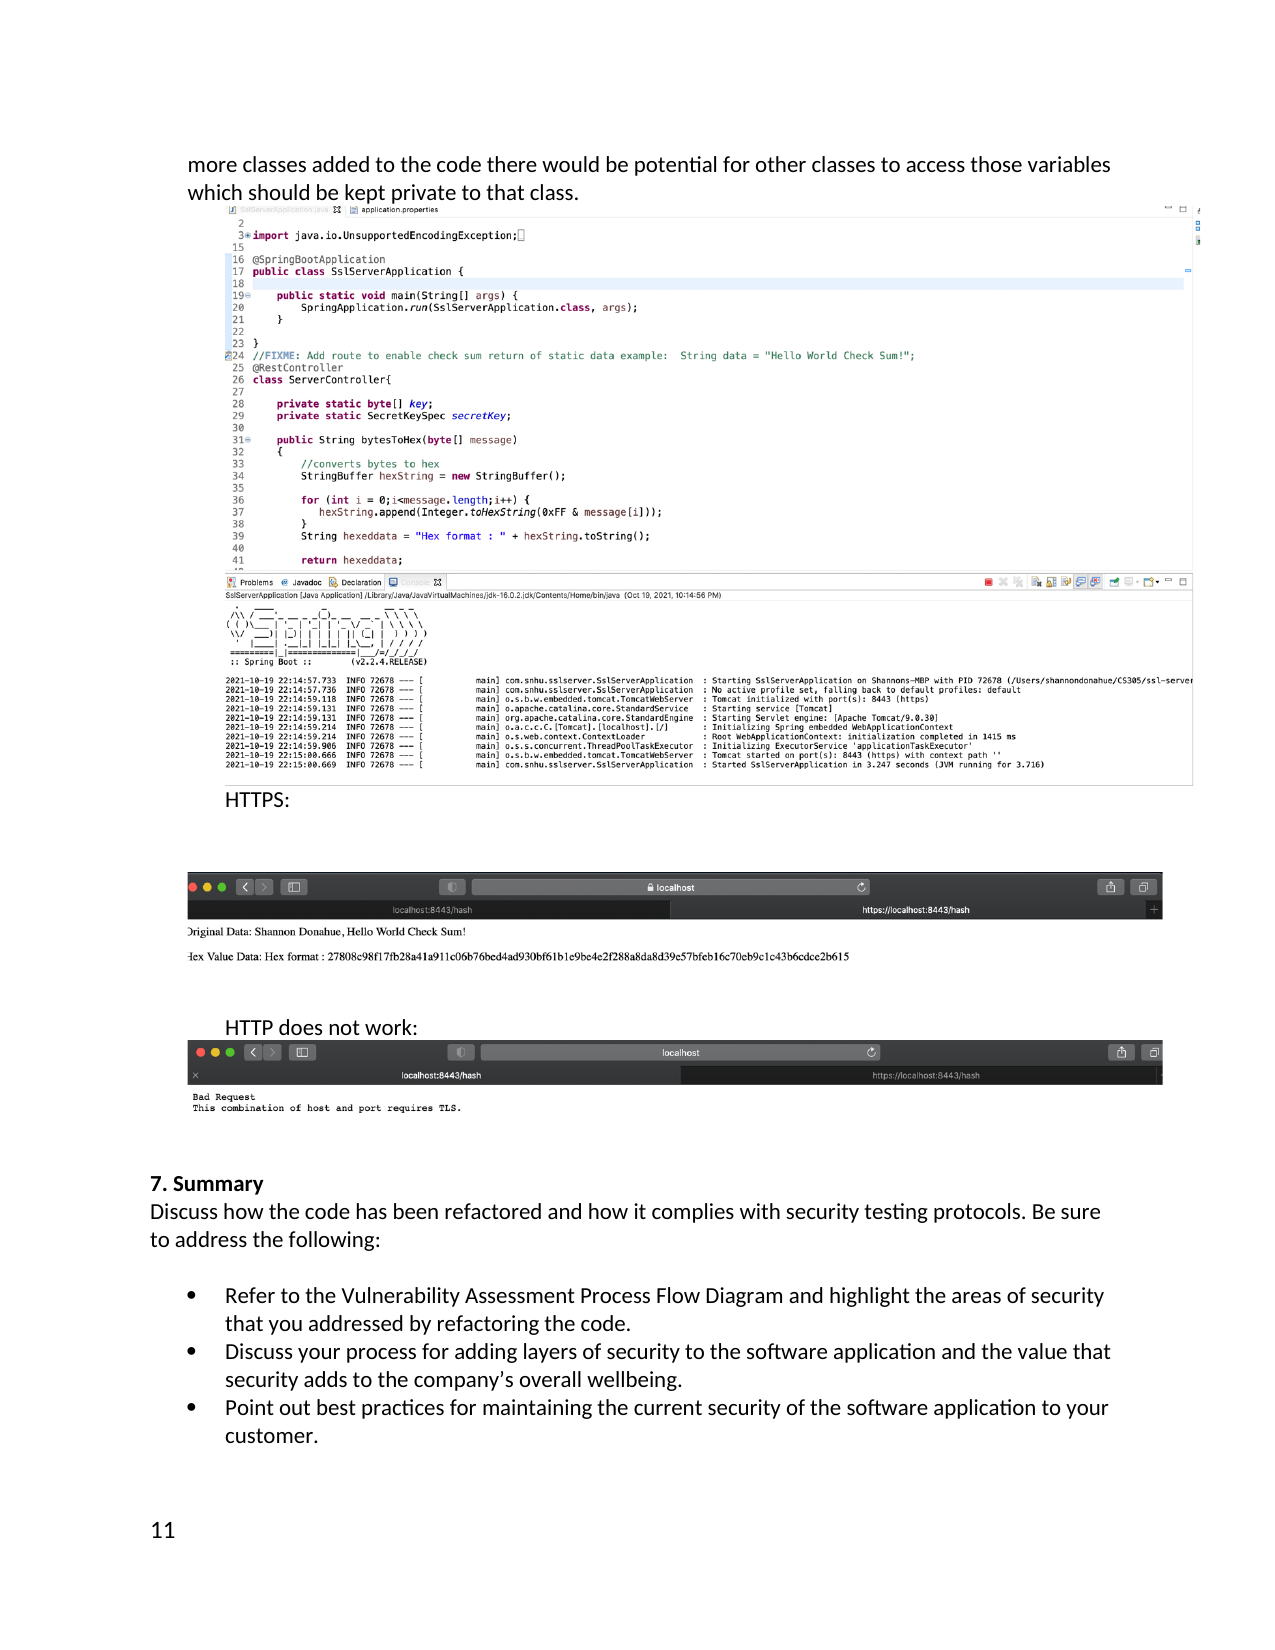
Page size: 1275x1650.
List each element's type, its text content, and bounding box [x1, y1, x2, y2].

picture [187, 872, 1163, 1013]
text HTTPS: [187, 786, 1125, 814]
picture [225, 206, 1200, 786]
picture [187, 1040, 1163, 1170]
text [187, 150, 1125, 206]
subtitle 7. Summary [150, 1169, 1125, 1197]
text HTTP does not work: [187, 1013, 1125, 1040]
list Refer to the Vulnerability Assessment Process Flow Diagram and highlight the areas of security that you addressed by refactoring the code. [187, 1281, 1125, 1337]
list Discuss your process for adding layers of security to the software application and the value that security adds to the company’s overall wellbeing. [187, 1337, 1125, 1393]
text Discuss how the code has been refactored and how it complies with security testing protocols. Be sure to address the following: [150, 1197, 1125, 1253]
list Point out best practices for maintaining the current security of the software application to your customer. [187, 1393, 1125, 1449]
